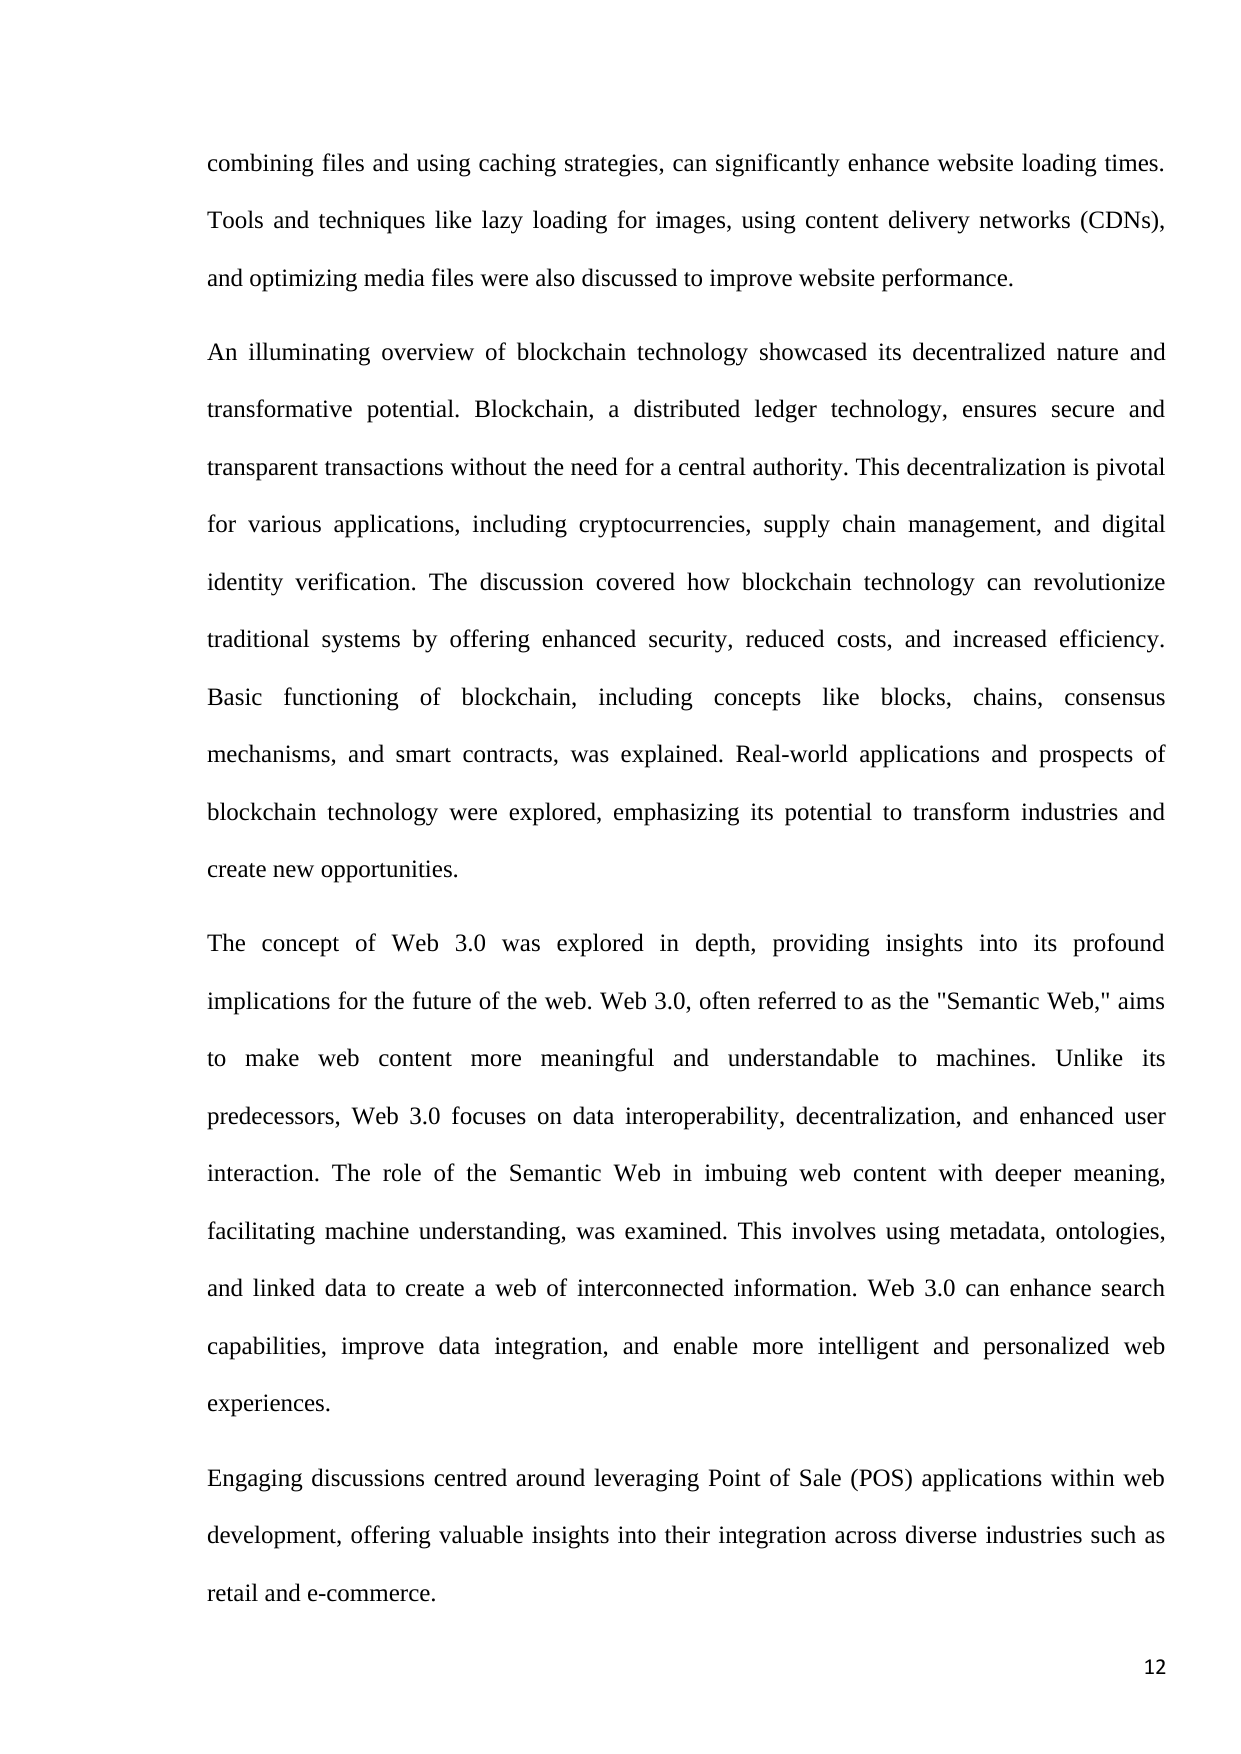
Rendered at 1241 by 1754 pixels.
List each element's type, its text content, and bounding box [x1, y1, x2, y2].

text An illuminating overview of blockchain technology showcased its decentralized nature and transformative potential. Blockchain, a distributed ledger technology, ensures secure and transparent transactions without the need for a central authority. This decentralization is pivotal for various applications, including cryptocurrencies, supply chain management, and digital identity verification. The discussion covered how blockchain technology can revolutionize traditional systems by offering enhanced security, reduced costs, and increased efficiency. Basic functioning of blockchain, including concepts like blocks, chains, consensus mechanisms, and smart contracts, was explained. Real-world applications and prospects of blockchain technology were explored, emphasizing its potential to transform industries and create new opportunities. [207, 337, 1166, 883]
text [207, 148, 1166, 291]
text The concept of Web 3.0 was explored in depth, providing insights into its profound implications for the future of the web. Web 3.0, often referred to as the "Semantic Web," aims to make web content more meaningful and understandable to machines. Unlike its predecessors, Web 3.0 focuses on data interoperability, decentralization, and enhanced user interaction. The role of the Semantic Web in imbuing web content with deeper meaning, facilitating machine understanding, was examined. This involves using metadata, ontologies, and linked data to create a web of interconnected information. Web 3.0 can enhance search capabilities, improve data integration, and enable more intelligent and personalized web experiences. [207, 928, 1166, 1417]
text Engaging discussions centred around leveraging Point of Sale (POS) applications within web development, offering valuable insights into their integration across diverse industries such as retail and e-commerce. [207, 1463, 1166, 1606]
